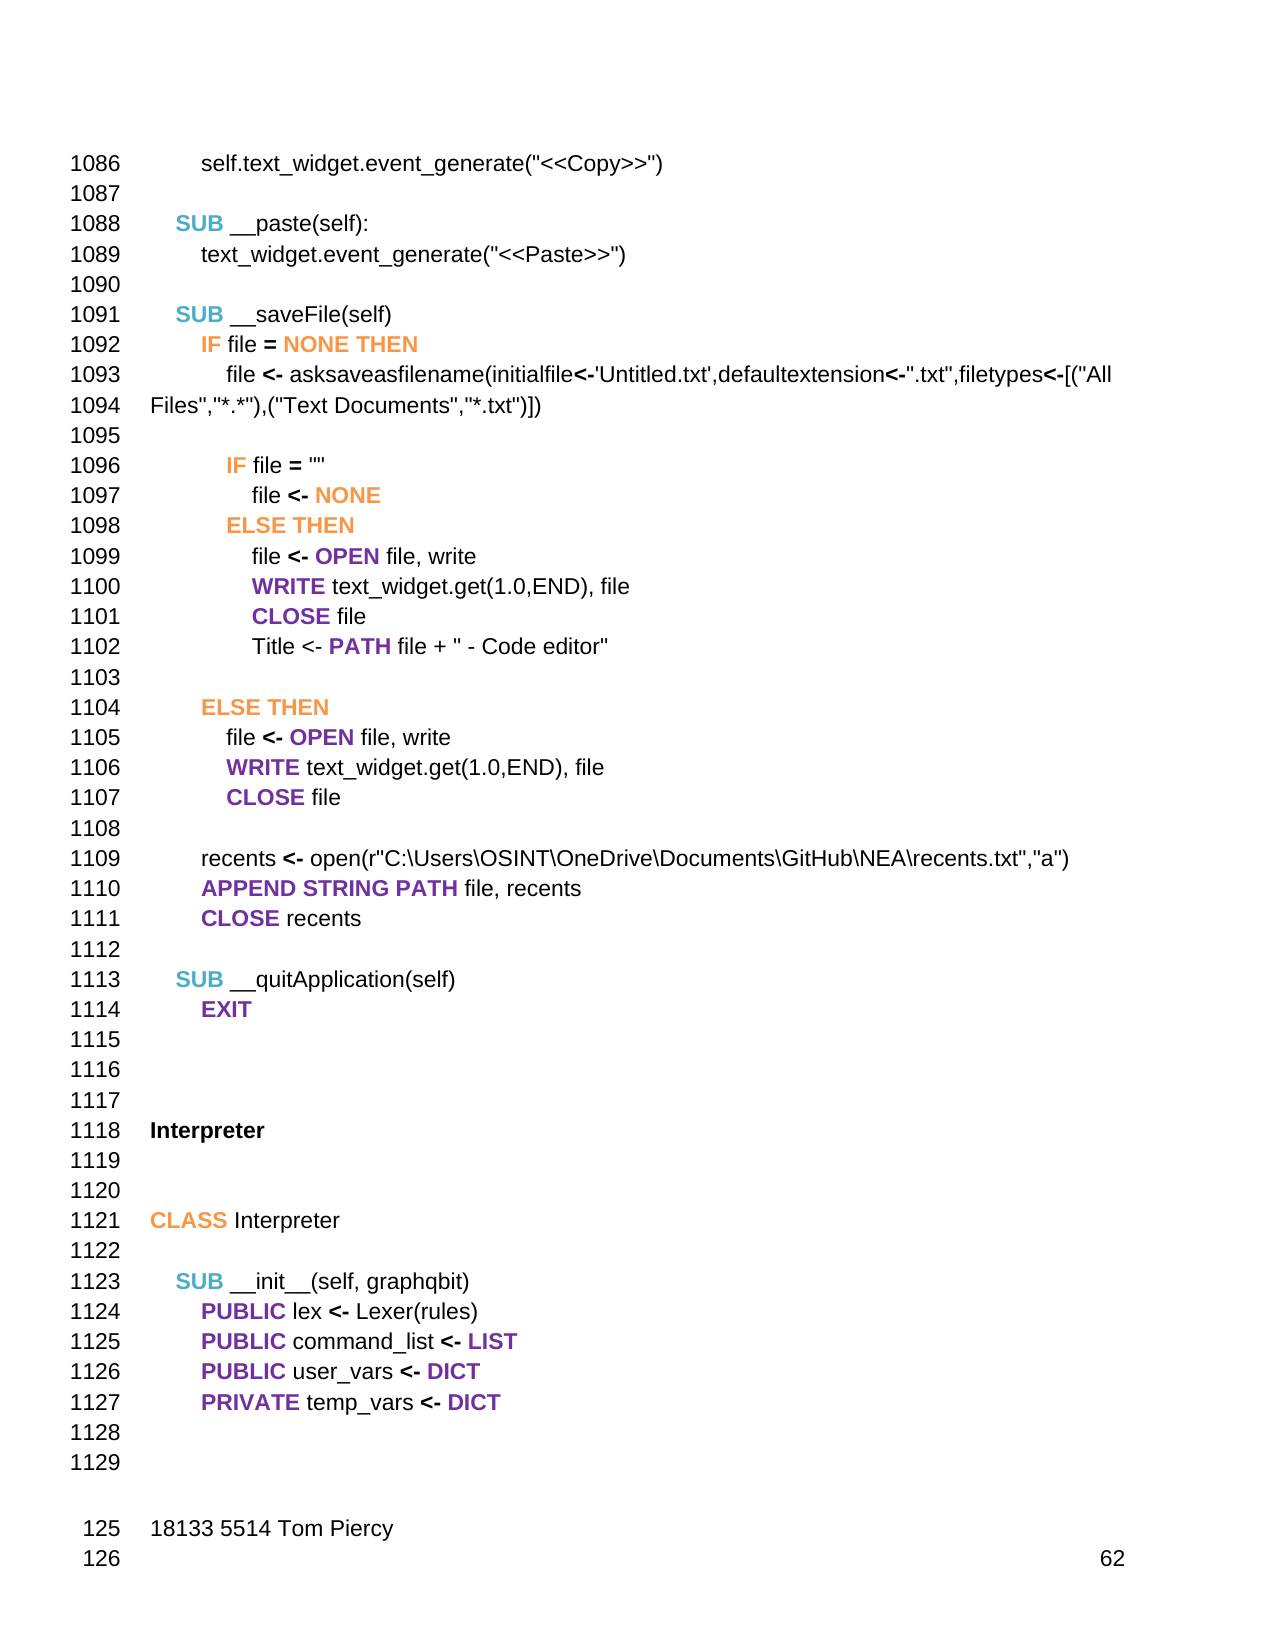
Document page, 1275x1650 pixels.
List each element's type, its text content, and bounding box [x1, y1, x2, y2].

text Interpreter [150, 1117, 1125, 1143]
text CLASS Interpreter [150, 1207, 1125, 1234]
text WRITE text_widget.get(1.0,END), file [150, 573, 1125, 599]
text PRIVATE temp_vars <- DICT [150, 1388, 1125, 1415]
text SUB __quitApplication(self) [150, 966, 1125, 992]
text file <- OPEN file, write [150, 543, 1125, 569]
text file <- OPEN file, write [150, 724, 1125, 750]
text file <- asksaveasfilename(initialfile<-'Untitled.txt',defaultextension<-".txt",filetypes<-[("All Files","*.*"),("Text Documents","*.txt")]) [150, 361, 1125, 418]
text WRITE text_widget.get(1.0,END), file [150, 754, 1125, 781]
text CLOSE file [150, 603, 1125, 629]
text recents <- open(r"C:\Users\OSINT\OneDrive\Documents\GitHub\NEA\recents.txt","a") [150, 845, 1125, 871]
text PUBLIC command_list <- LIST [150, 1328, 1125, 1354]
text PUBLIC user_vars <- DICT [150, 1358, 1125, 1385]
text APPEND STRING PATH file, recents [150, 875, 1125, 901]
text Title <- PATH file + " - Code editor" [150, 633, 1125, 660]
text SUB __init__(self, graphqbit) [150, 1268, 1125, 1294]
text file <- NONE [150, 482, 1125, 509]
text IF file = NONE THEN [150, 331, 1125, 358]
text ELSE THEN [150, 694, 1125, 720]
text SUB __paste(self): [150, 210, 1125, 237]
text CLOSE file [150, 784, 1125, 811]
text self.text_widget.event_generate("<<Copy>>") [150, 150, 1125, 176]
text ELSE THEN [150, 512, 1125, 539]
text CLOSE recents [150, 905, 1125, 932]
text SUB __saveFile(self) [150, 301, 1125, 327]
text EXIT [150, 996, 1125, 1022]
text text_widget.event_generate("<<Paste>>") [150, 241, 1125, 267]
text IF file = "" [150, 452, 1125, 478]
text PUBLIC lex <- Lexer(rules) [150, 1298, 1125, 1324]
